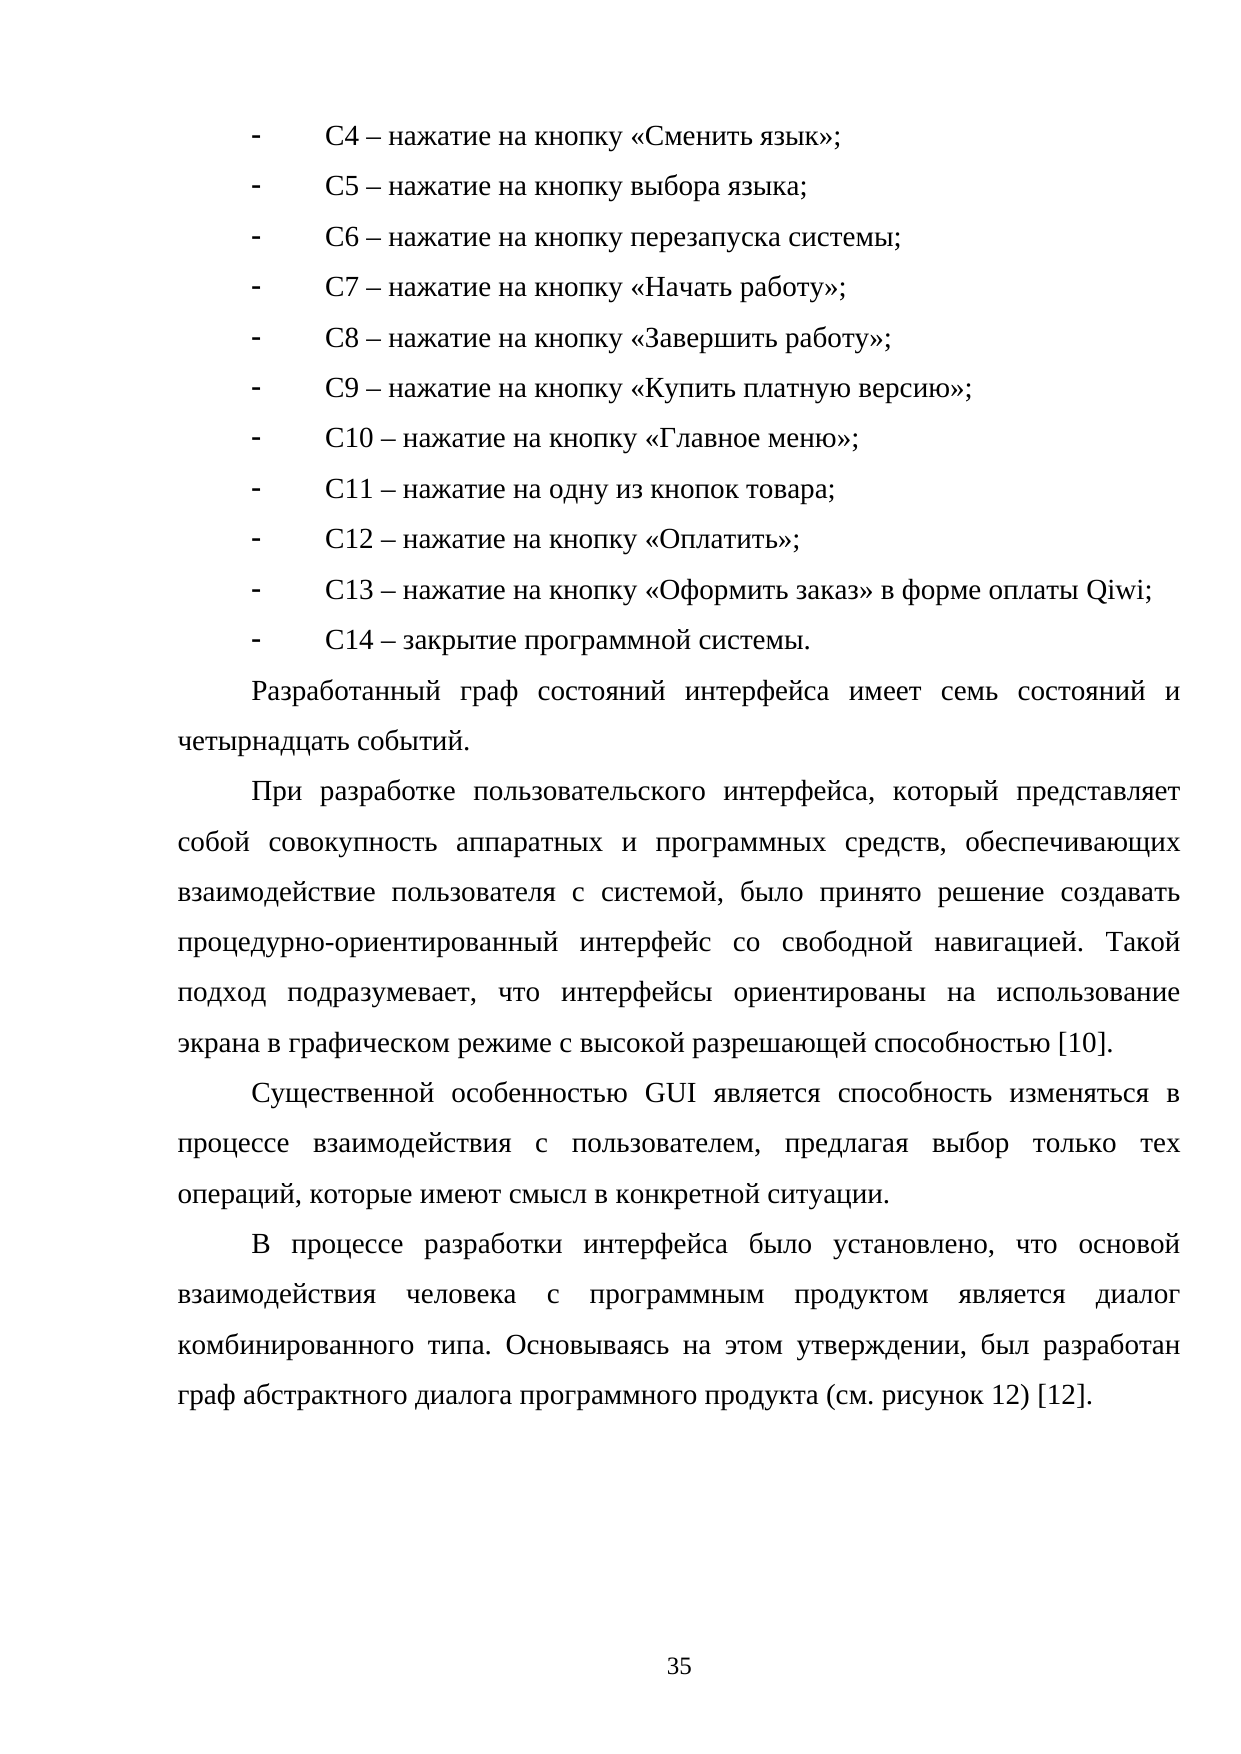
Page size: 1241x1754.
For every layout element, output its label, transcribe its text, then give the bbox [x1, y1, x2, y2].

list С14 – закрытие программной системы. [177, 622, 1181, 656]
list С10 – нажатие на кнопку «Главное меню»; [177, 421, 1181, 454]
list С12 – нажатие на кнопку «Оплатить»; [177, 521, 1181, 555]
list С6 – нажатие на кнопку перезапуска системы; [177, 219, 1181, 253]
list С11 – нажатие на одну из кнопок товара; [177, 471, 1181, 505]
list С5 – нажатие на кнопку выбора языка; [177, 168, 1181, 202]
text В процессе разработки интерфейса было установлено, что основой взаимодействия человека с программным продуктом является диалог комбинированного типа. Основываясь на этом утверждении, был разработан граф абстрактного диалога программного продукта (см. рисунок 12) [12]. [177, 1226, 1181, 1411]
list С9 – нажатие на кнопку «Купить платную версию»; [177, 370, 1181, 404]
text Разработанный граф состояний интерфейса имеет семь состояний и четырнадцать событий. [177, 673, 1181, 757]
list С13 – нажатие на кнопку «Оформить заказ» в форме оплаты Qiwi; [177, 572, 1181, 606]
text При разработке пользовательского интерфейса, который представляет собой совокупность аппаратных и программных средств, обеспечивающих взаимодействие пользователя с системой, было принято решение создавать процедурно-ориентированный интерфейс со свободной навигацией. Такой подход подразумевает, что интерфейсы ориентированы на использование экрана в графическом режиме с высокой разрешающей способностью [10]. [177, 773, 1181, 1058]
list С8 – нажатие на кнопку «Завершить работу»; [177, 320, 1181, 353]
text Существенной особенностью GUI является способность изменяться в процессе взаимодействия с пользователем, предлагая выбор только тех операций, которые имеют смысл в конкретной ситуации. [177, 1075, 1181, 1209]
list С7 – нажатие на кнопку «Начать работу»; [177, 269, 1181, 303]
list С4 – нажатие на кнопку «Сменить язык»; [177, 118, 1181, 152]
